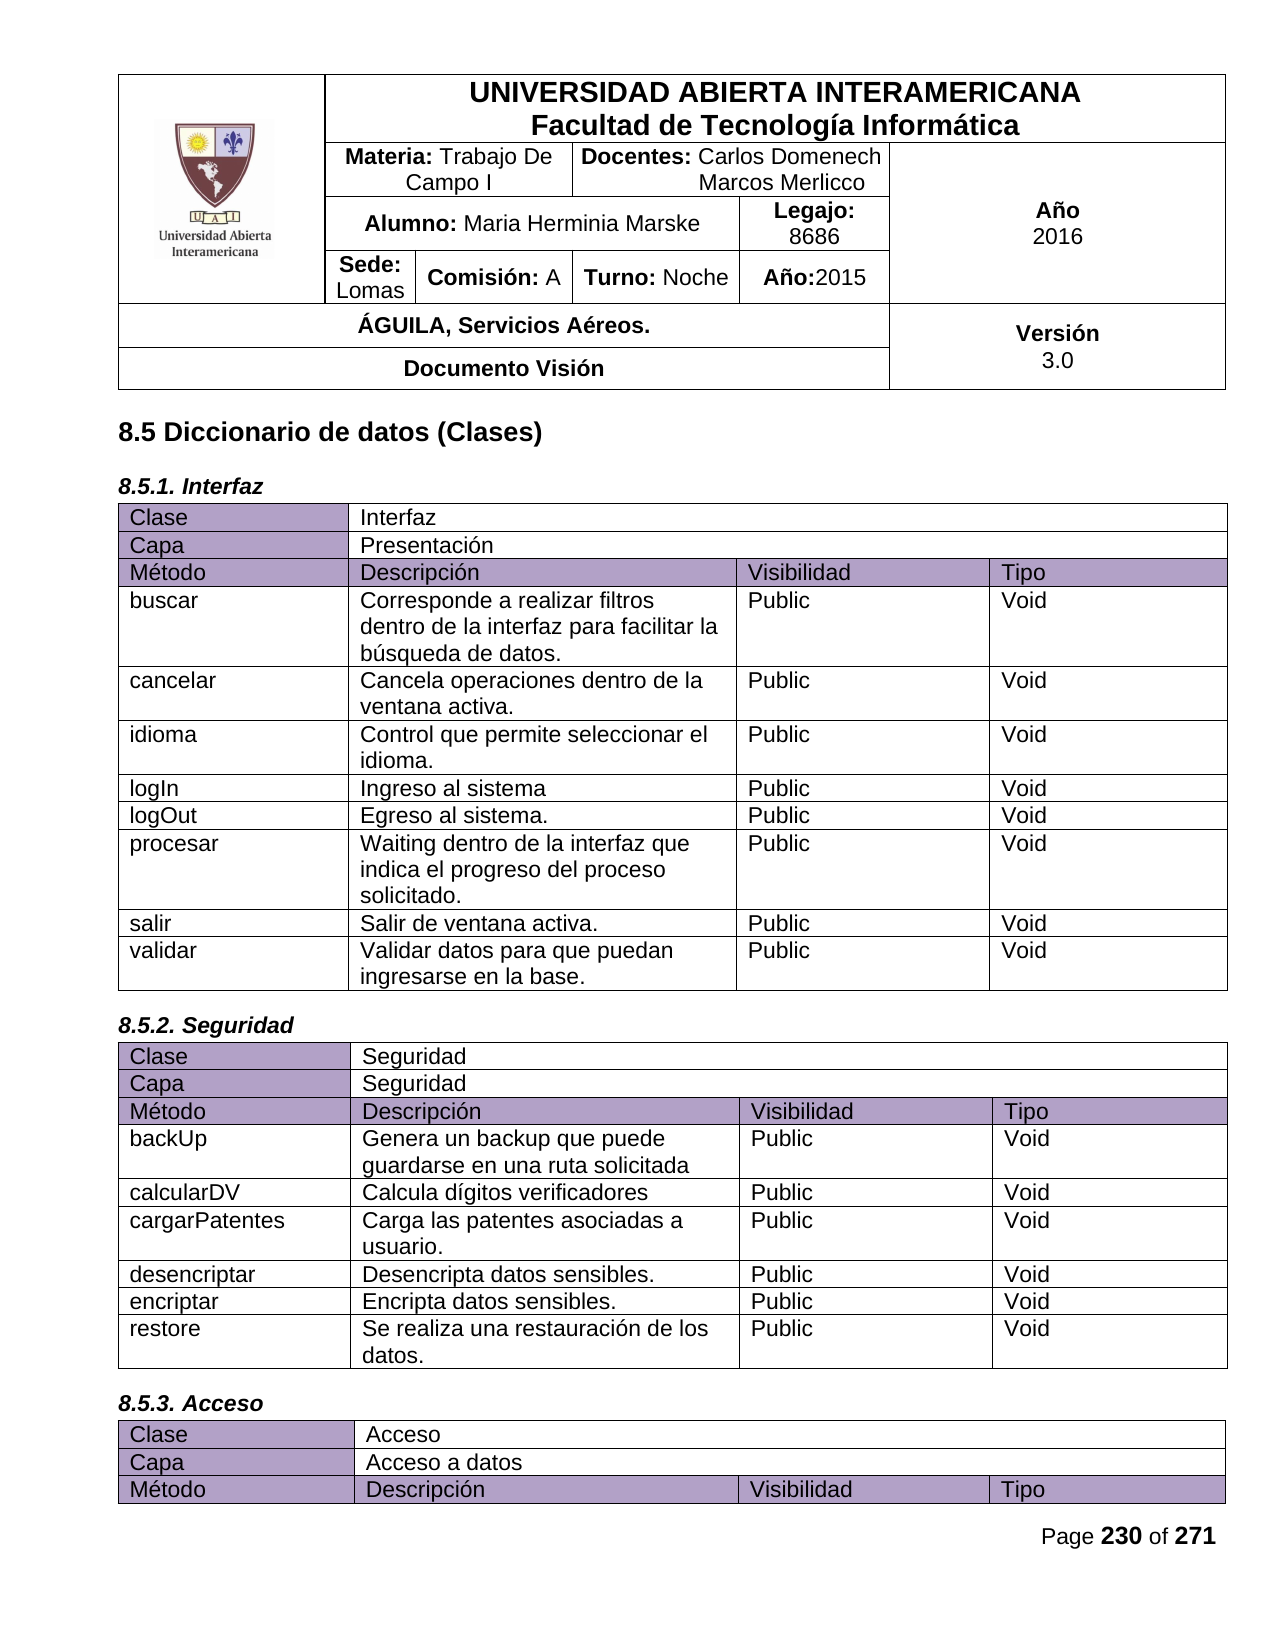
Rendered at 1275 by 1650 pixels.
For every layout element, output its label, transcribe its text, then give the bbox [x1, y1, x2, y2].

subtitle 8.5.3. Acceso [118, 1390, 1216, 1416]
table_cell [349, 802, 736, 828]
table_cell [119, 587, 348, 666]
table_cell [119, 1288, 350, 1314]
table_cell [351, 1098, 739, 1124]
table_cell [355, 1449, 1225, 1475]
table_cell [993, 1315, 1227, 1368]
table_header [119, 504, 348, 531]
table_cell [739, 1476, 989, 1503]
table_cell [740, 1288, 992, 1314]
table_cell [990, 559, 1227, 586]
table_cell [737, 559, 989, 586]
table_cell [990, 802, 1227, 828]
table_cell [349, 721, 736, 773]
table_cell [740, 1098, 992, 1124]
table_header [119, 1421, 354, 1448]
subtitle 8.5.2. Seguridad [118, 1012, 1216, 1038]
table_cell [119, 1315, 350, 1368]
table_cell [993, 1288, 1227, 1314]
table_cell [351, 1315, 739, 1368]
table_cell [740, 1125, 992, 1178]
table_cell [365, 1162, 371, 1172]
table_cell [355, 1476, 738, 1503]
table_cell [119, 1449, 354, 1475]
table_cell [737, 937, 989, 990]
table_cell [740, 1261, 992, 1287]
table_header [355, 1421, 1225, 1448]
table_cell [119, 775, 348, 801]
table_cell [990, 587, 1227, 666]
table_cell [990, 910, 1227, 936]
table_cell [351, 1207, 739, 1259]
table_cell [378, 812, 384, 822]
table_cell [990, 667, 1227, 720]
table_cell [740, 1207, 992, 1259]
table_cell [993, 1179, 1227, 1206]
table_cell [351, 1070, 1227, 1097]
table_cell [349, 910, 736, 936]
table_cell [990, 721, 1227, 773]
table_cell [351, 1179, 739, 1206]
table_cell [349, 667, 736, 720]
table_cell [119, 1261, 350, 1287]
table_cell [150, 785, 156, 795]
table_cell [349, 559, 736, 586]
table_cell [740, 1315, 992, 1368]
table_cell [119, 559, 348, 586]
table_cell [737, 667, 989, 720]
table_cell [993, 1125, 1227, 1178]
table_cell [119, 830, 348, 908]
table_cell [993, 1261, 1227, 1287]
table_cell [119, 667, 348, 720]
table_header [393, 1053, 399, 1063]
picture [154, 119, 275, 259]
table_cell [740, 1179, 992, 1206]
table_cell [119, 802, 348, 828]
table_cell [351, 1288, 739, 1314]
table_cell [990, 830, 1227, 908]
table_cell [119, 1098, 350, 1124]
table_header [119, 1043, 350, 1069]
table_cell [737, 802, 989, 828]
subtitle 8.5.1. Interfaz [118, 473, 1216, 499]
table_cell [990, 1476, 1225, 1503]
subtitle 8.5 Diccionario de datos (Clases) [118, 416, 1216, 447]
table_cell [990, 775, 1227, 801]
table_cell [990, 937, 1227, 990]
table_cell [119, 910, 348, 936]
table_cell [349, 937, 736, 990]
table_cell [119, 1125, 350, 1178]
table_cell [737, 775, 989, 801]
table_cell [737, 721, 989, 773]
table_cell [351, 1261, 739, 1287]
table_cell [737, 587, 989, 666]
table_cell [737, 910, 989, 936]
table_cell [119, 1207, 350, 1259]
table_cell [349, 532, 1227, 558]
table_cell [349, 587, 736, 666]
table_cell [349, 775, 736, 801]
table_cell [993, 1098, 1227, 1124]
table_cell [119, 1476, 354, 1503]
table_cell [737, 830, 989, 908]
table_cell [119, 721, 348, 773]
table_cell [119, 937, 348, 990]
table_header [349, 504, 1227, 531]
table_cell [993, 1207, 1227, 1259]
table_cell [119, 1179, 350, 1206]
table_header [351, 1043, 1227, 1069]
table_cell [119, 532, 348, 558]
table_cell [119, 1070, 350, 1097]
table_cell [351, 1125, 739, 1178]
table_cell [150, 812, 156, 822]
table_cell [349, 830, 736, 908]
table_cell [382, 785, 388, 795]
